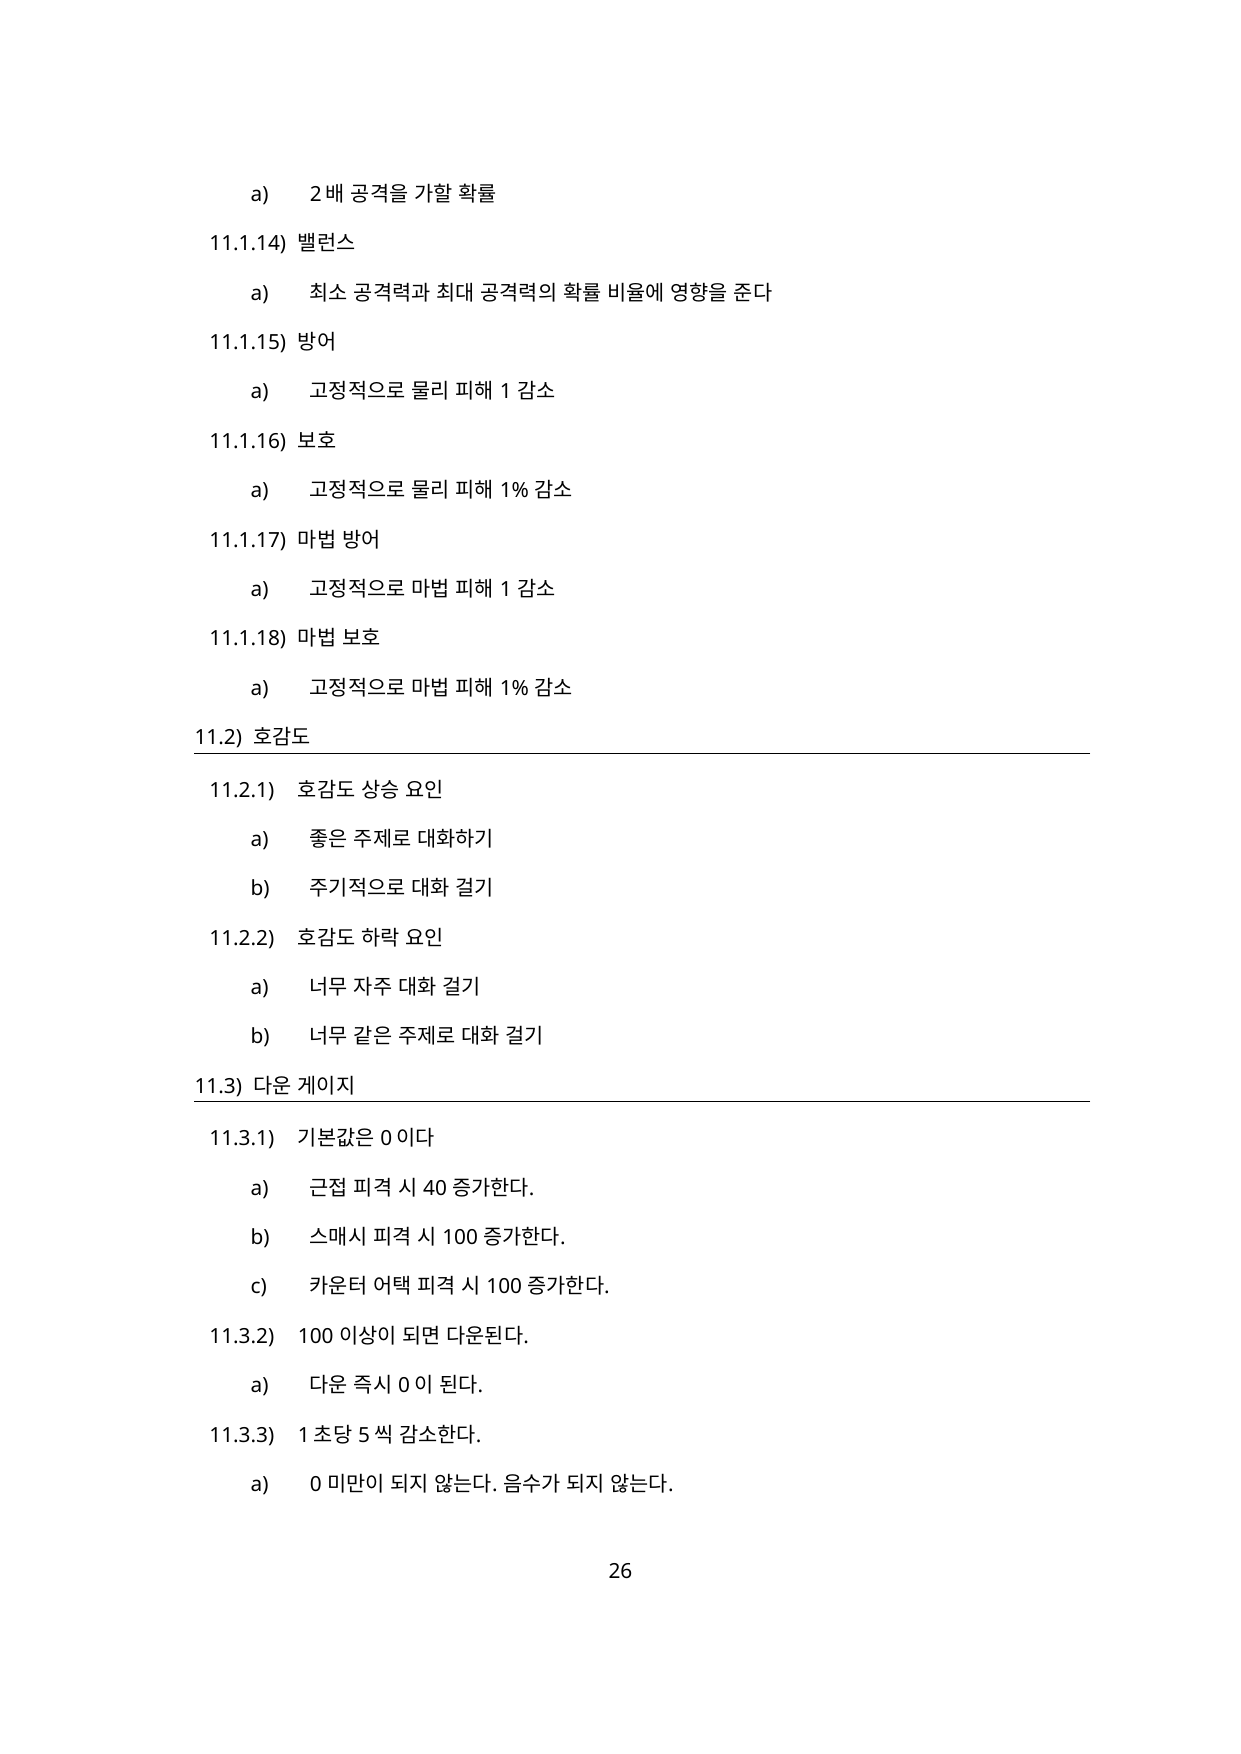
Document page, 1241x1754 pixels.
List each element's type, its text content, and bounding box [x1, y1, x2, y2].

subtitle 1초당 5씩 감소한다. [209, 1418, 1090, 1448]
subtitle 좋은 주제로 대화하기 [250, 822, 1090, 852]
subtitle 주기적으로 대화 걸기 [250, 872, 1090, 902]
subtitle 마법 방어 [209, 523, 1090, 553]
subtitle 호감도 [194, 720, 1090, 753]
subtitle 다운 게이지 [194, 1069, 1090, 1101]
subtitle 100 이상이 되면 다운된다. [209, 1319, 1090, 1349]
subtitle 보호 [209, 424, 1090, 454]
subtitle 너무 자주 대화 걸기 [250, 970, 1090, 1001]
subtitle 고정적으로 마법 피해 1 감소 [250, 572, 1090, 602]
subtitle 0 미만이 되지 않는다. 음수가 되지 않는다. [250, 1467, 1090, 1497]
subtitle 기본값은 0이다 [209, 1122, 1090, 1152]
subtitle 고정적으로 물리 피해 1% 감소 [250, 473, 1090, 504]
subtitle 밸런스 [209, 227, 1090, 257]
subtitle 카운터 어택 피격 시 100 증가한다. [250, 1270, 1090, 1300]
subtitle 방어 [209, 325, 1090, 356]
subtitle 고정적으로 마법 피해 1% 감소 [250, 671, 1090, 701]
subtitle 근접 피격 시 40 증가한다. [250, 1171, 1090, 1201]
subtitle 고정적으로 물리 피해 1 감소 [250, 375, 1090, 405]
subtitle 스매시 피격 시 100 증가한다. [250, 1220, 1090, 1251]
subtitle 마법 보호 [209, 622, 1090, 652]
subtitle 최소 공격력과 최대 공격력의 확률 비율에 영향을 준다 [250, 276, 1090, 306]
subtitle 2배 공격을 가할 확률 [250, 177, 1090, 207]
subtitle 다운 즉시 0이 된다. [250, 1368, 1090, 1399]
subtitle 너무 같은 주제로 대화 걸기 [250, 1020, 1090, 1050]
subtitle 호감도 상승 요인 [209, 773, 1090, 803]
subtitle 호감도 하락 요인 [209, 921, 1090, 951]
